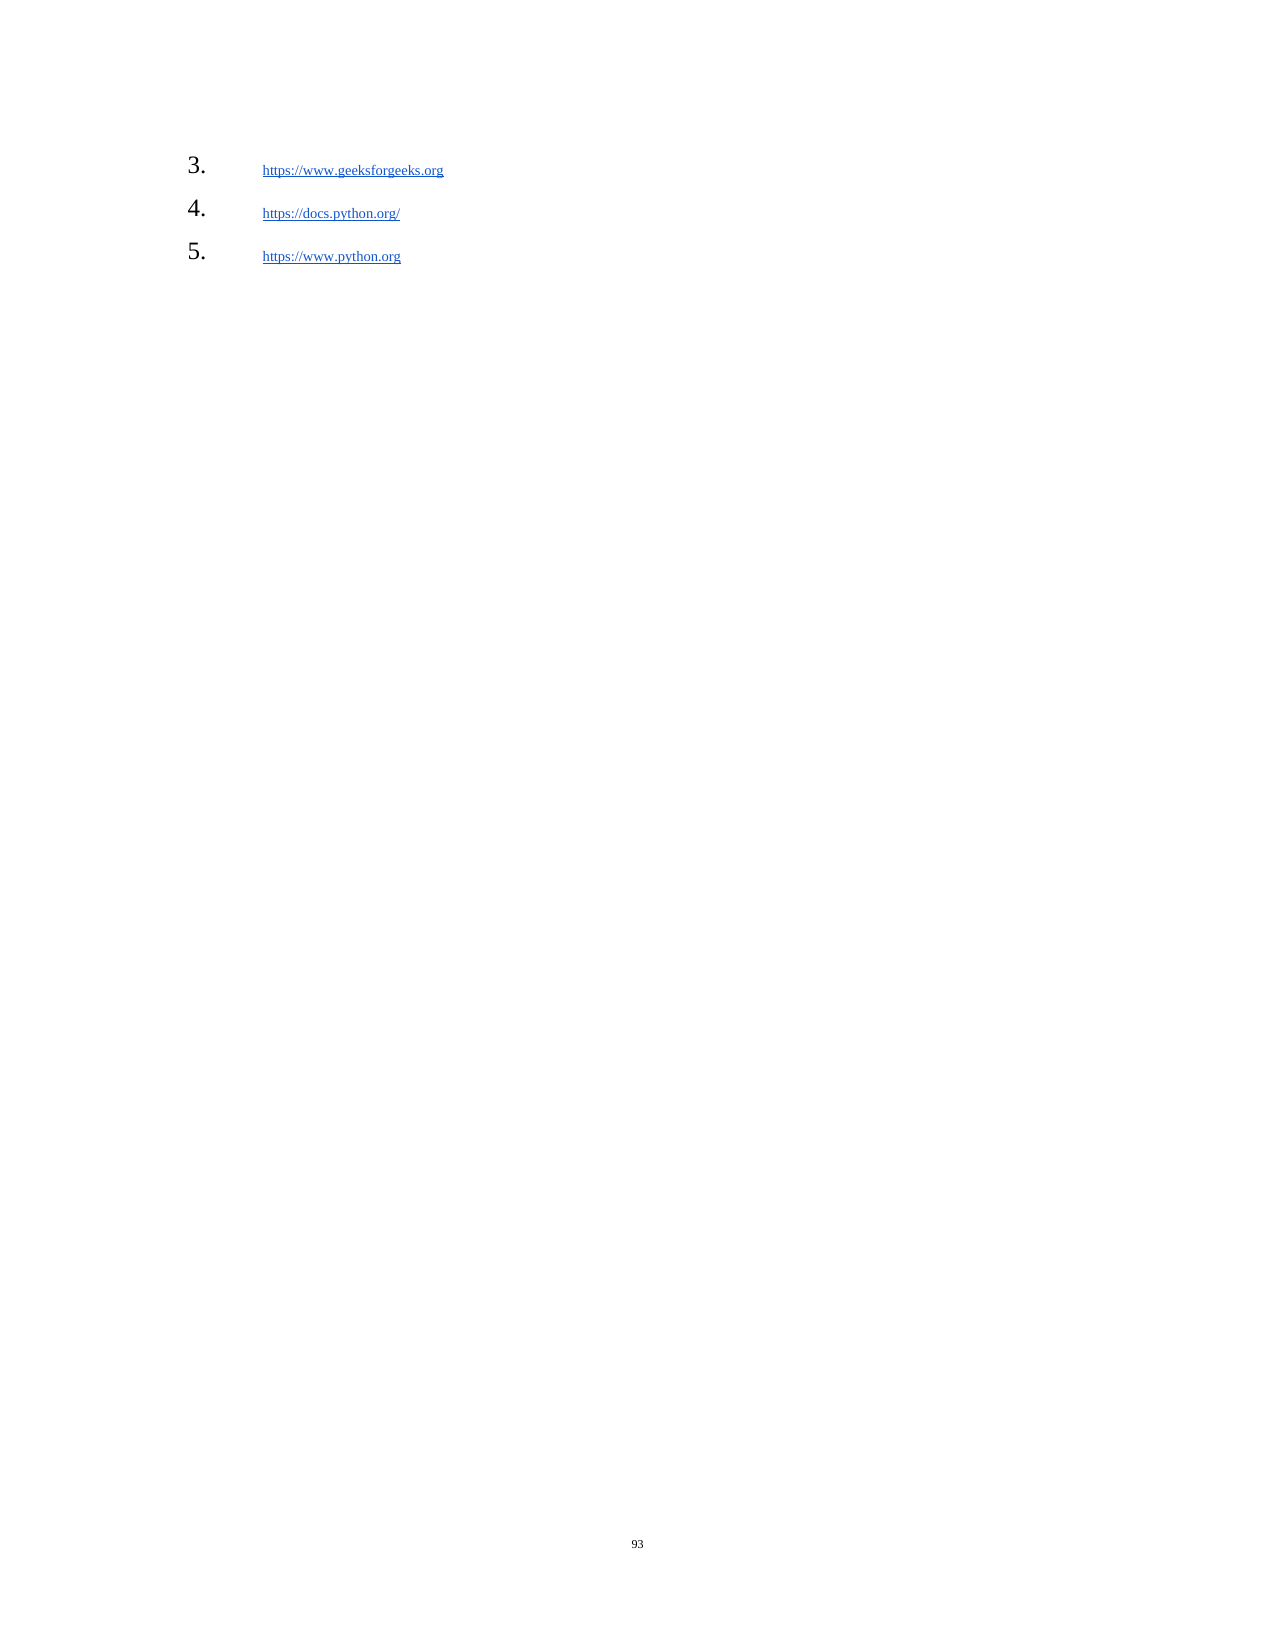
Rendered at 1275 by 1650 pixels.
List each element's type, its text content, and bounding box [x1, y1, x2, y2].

list https://docs.python.org/ [187, 193, 1087, 222]
list https://www.geeksforgeeks.org [187, 150, 1087, 179]
list https://www.python.org [187, 236, 1087, 265]
